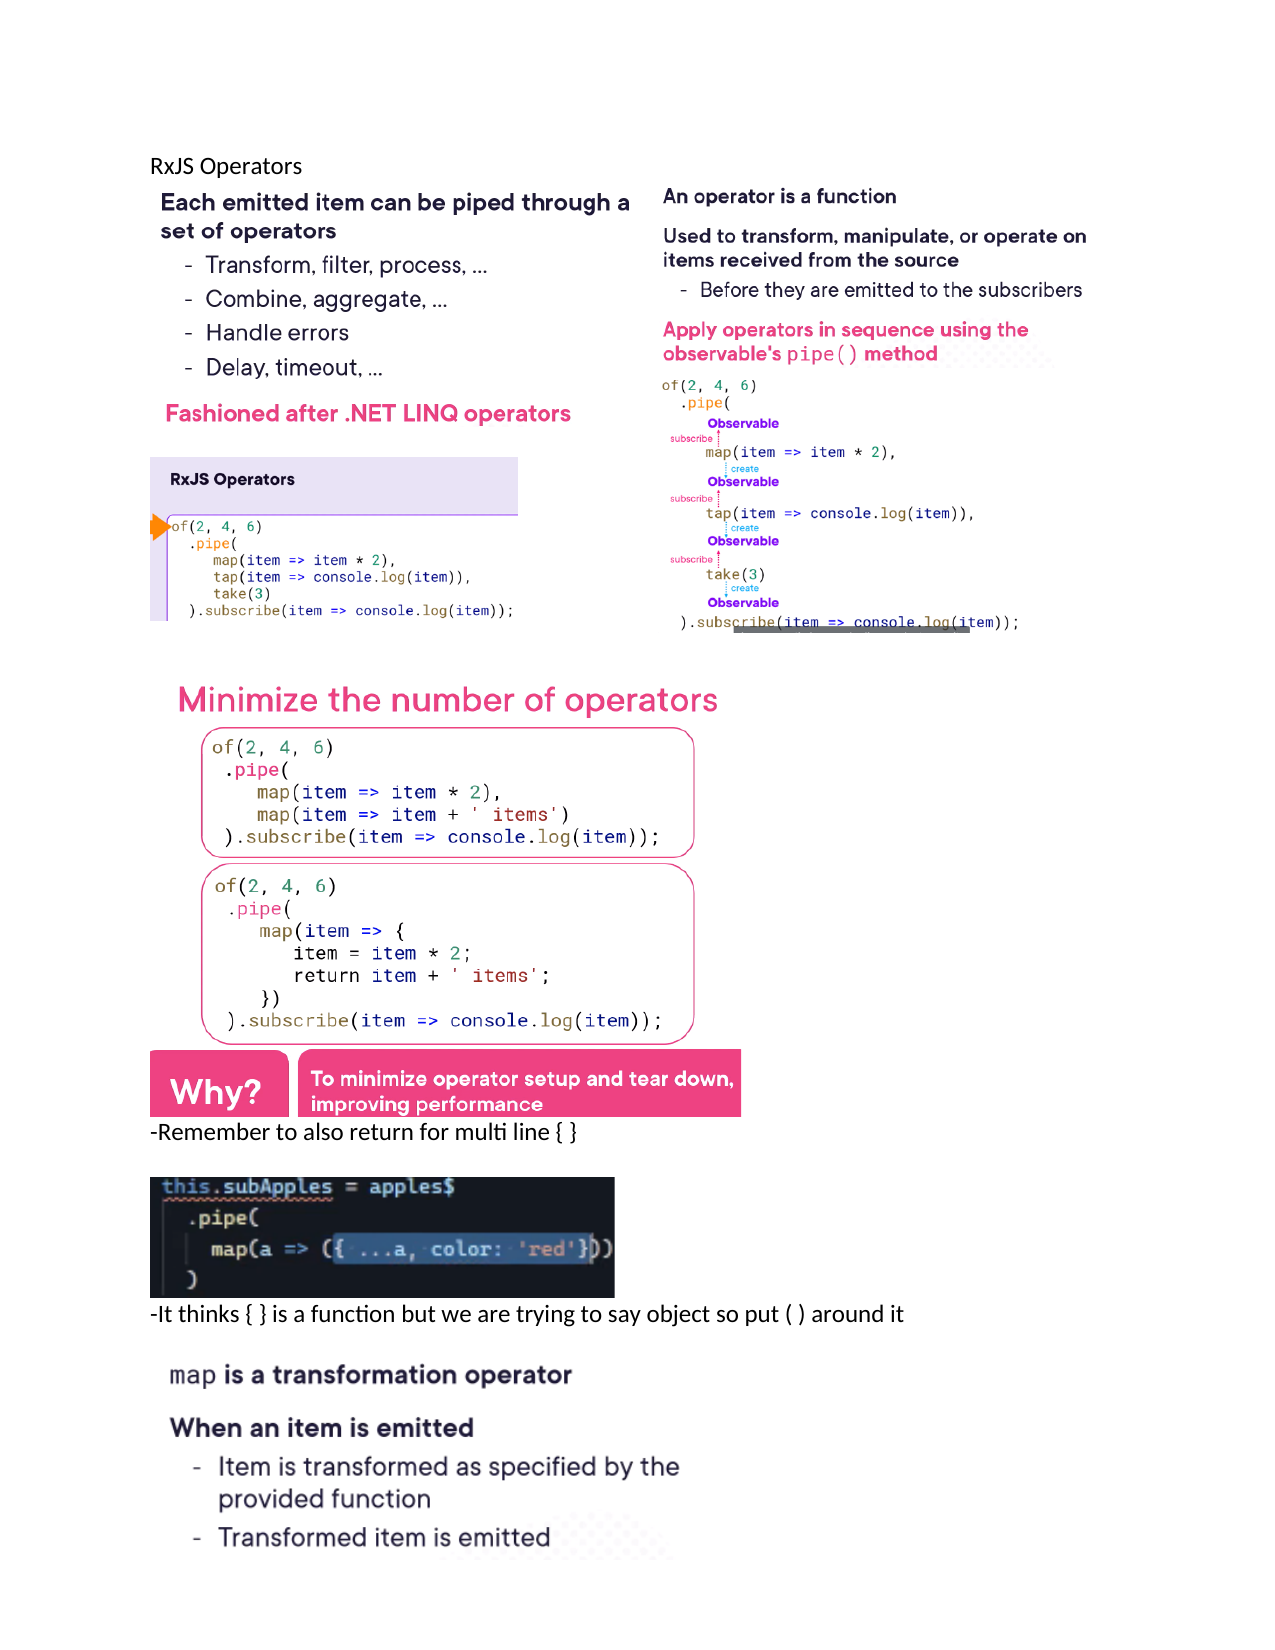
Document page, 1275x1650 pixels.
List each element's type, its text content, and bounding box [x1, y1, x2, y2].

picture [658, 380, 1021, 633]
picture [150, 180, 633, 427]
text -It thinks { } is a function but we are trying to say object so put ( ) around it [150, 1298, 1125, 1328]
picture [150, 1177, 615, 1298]
picture [150, 457, 518, 621]
text -Remember to also return for multi line { } [150, 1116, 1125, 1147]
picture [150, 682, 742, 1117]
picture [658, 180, 1090, 368]
text RxJS Operators [150, 150, 1125, 181]
picture [152, 1341, 688, 1560]
